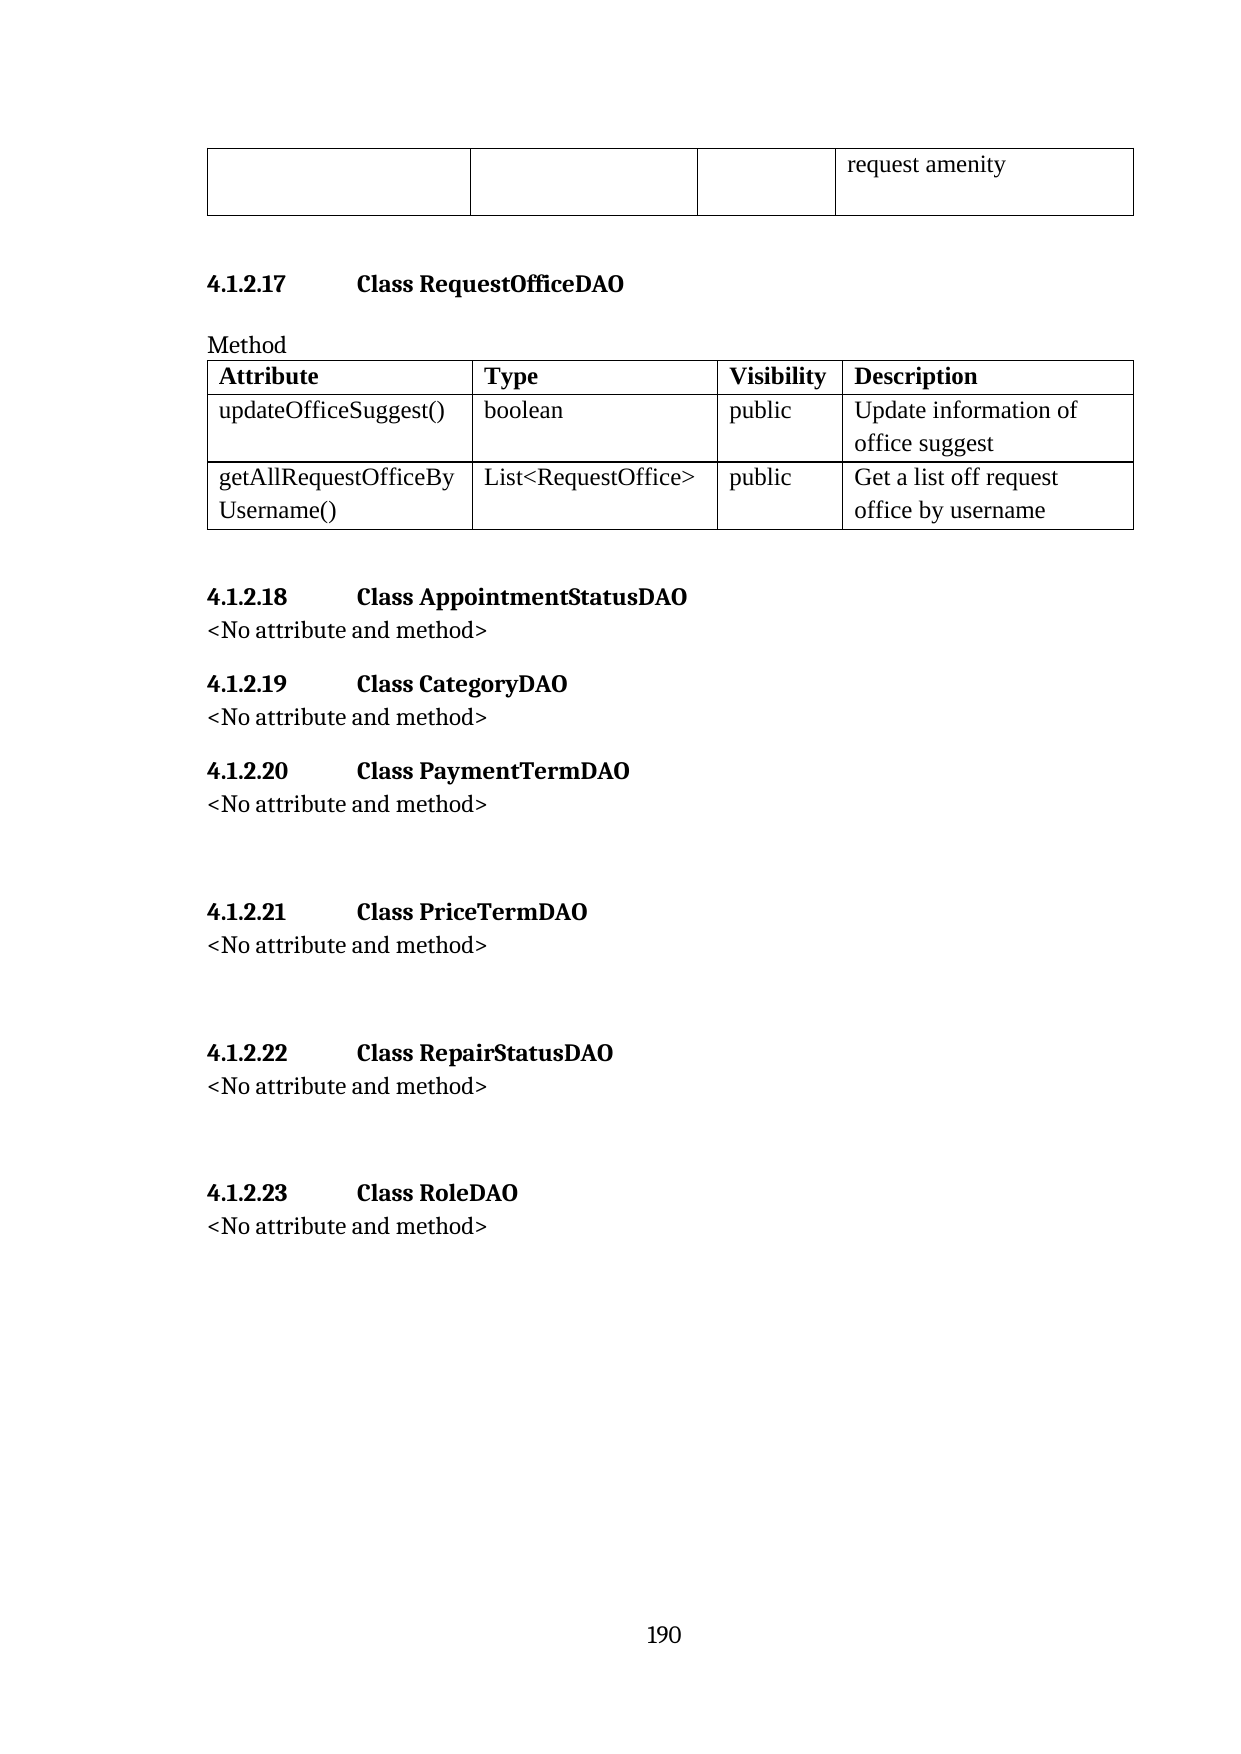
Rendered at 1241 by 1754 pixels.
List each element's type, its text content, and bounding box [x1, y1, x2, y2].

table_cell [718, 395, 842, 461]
text <No attribute and method> [207, 616, 1122, 645]
subtitle Class PriceTermDAO [207, 898, 1122, 927]
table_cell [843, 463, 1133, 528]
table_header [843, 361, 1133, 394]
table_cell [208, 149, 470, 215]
subtitle Class CategoryDAO [207, 670, 1122, 699]
text <No attribute and method> [207, 1212, 1122, 1241]
subtitle Class AppointmentStatusDAO [207, 583, 1122, 612]
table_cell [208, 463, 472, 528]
subtitle Class PaymentTermDAO [207, 757, 1122, 786]
subtitle Class RequestOfficeDAO [207, 270, 1122, 298]
text Method [207, 331, 1122, 360]
text <No attribute and method> [207, 1072, 1122, 1100]
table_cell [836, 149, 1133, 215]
text <No attribute and method> [207, 931, 1122, 959]
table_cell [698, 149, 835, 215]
text <No attribute and method> [207, 790, 1122, 819]
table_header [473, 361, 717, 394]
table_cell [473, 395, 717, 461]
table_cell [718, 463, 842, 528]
subtitle Class RepairStatusDAO [207, 1038, 1122, 1067]
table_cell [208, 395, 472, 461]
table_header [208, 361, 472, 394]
subtitle Class RoleDAO [207, 1179, 1122, 1208]
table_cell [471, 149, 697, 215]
text <No attribute and method> [207, 703, 1122, 732]
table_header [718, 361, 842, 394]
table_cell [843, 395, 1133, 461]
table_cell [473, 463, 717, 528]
